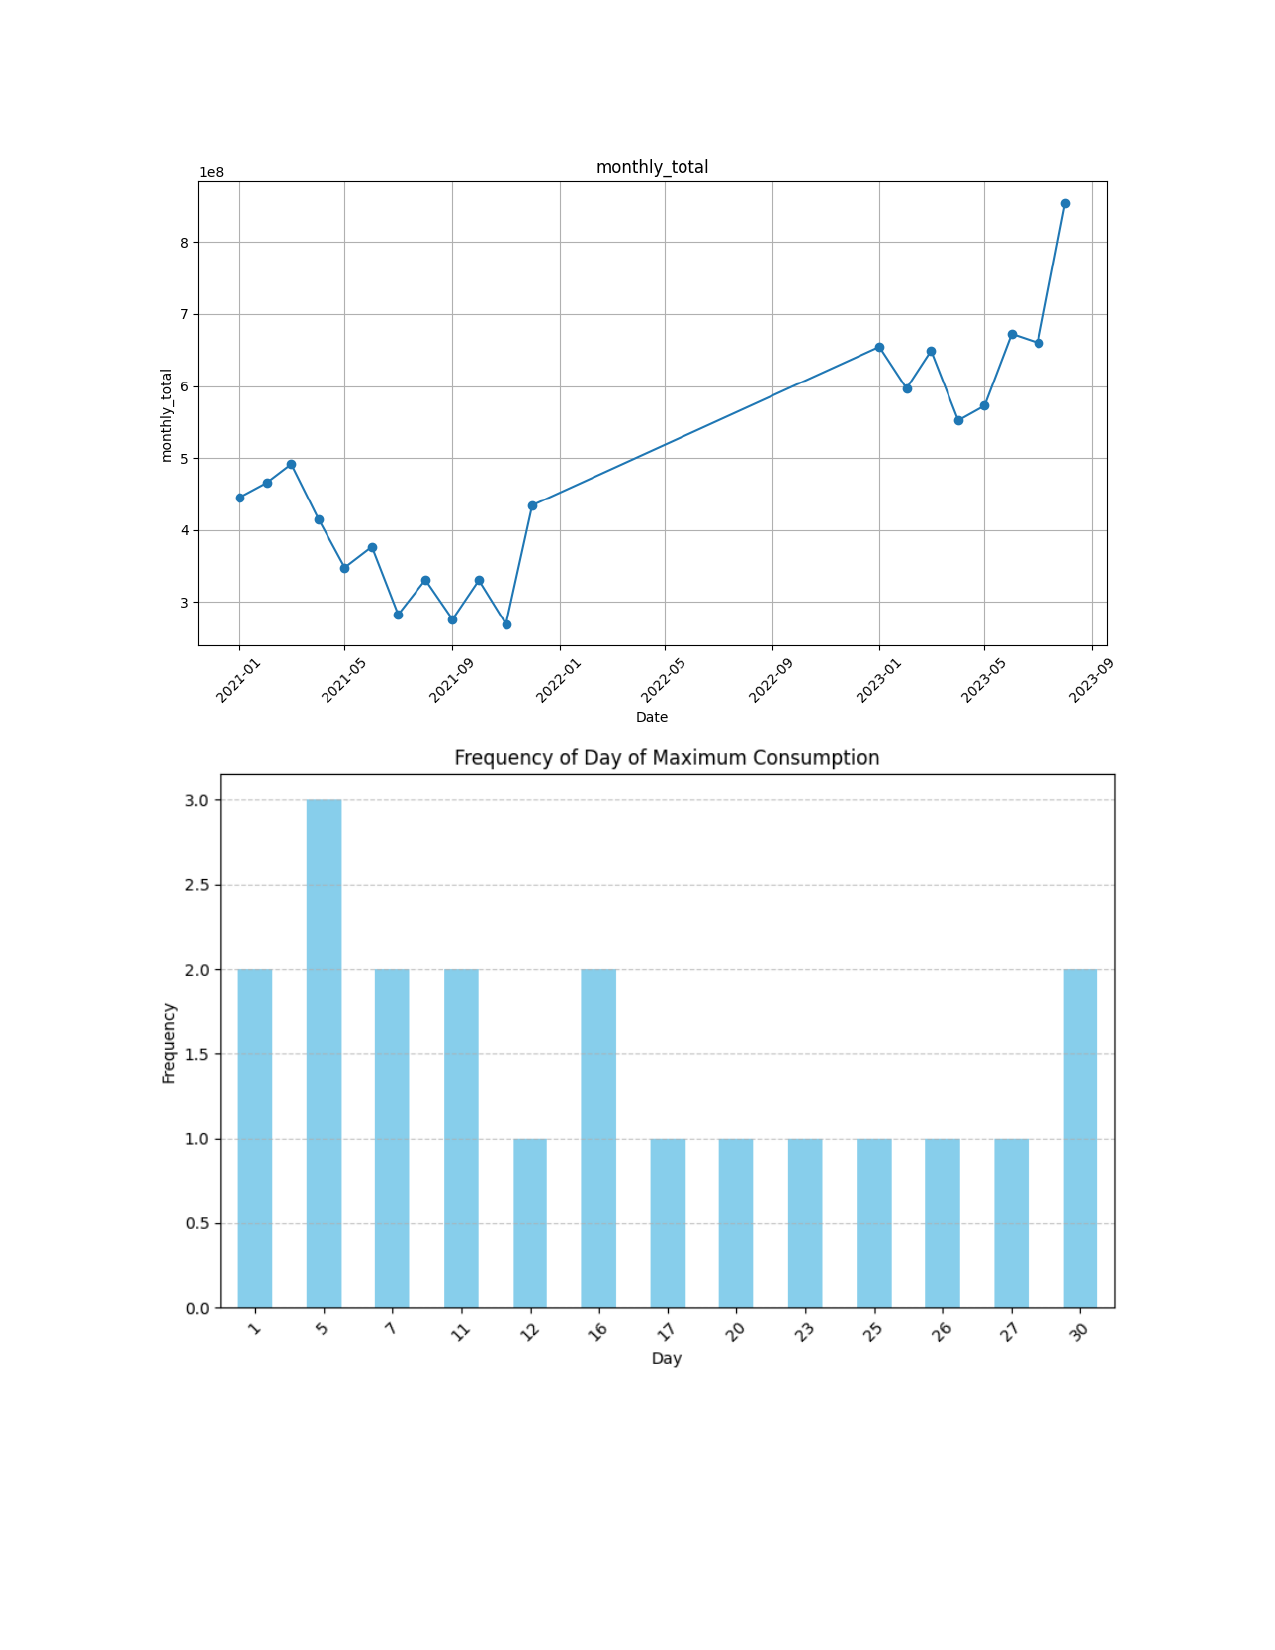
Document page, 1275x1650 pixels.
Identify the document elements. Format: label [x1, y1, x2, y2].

picture [150, 150, 1125, 734]
picture [150, 737, 1125, 1379]
